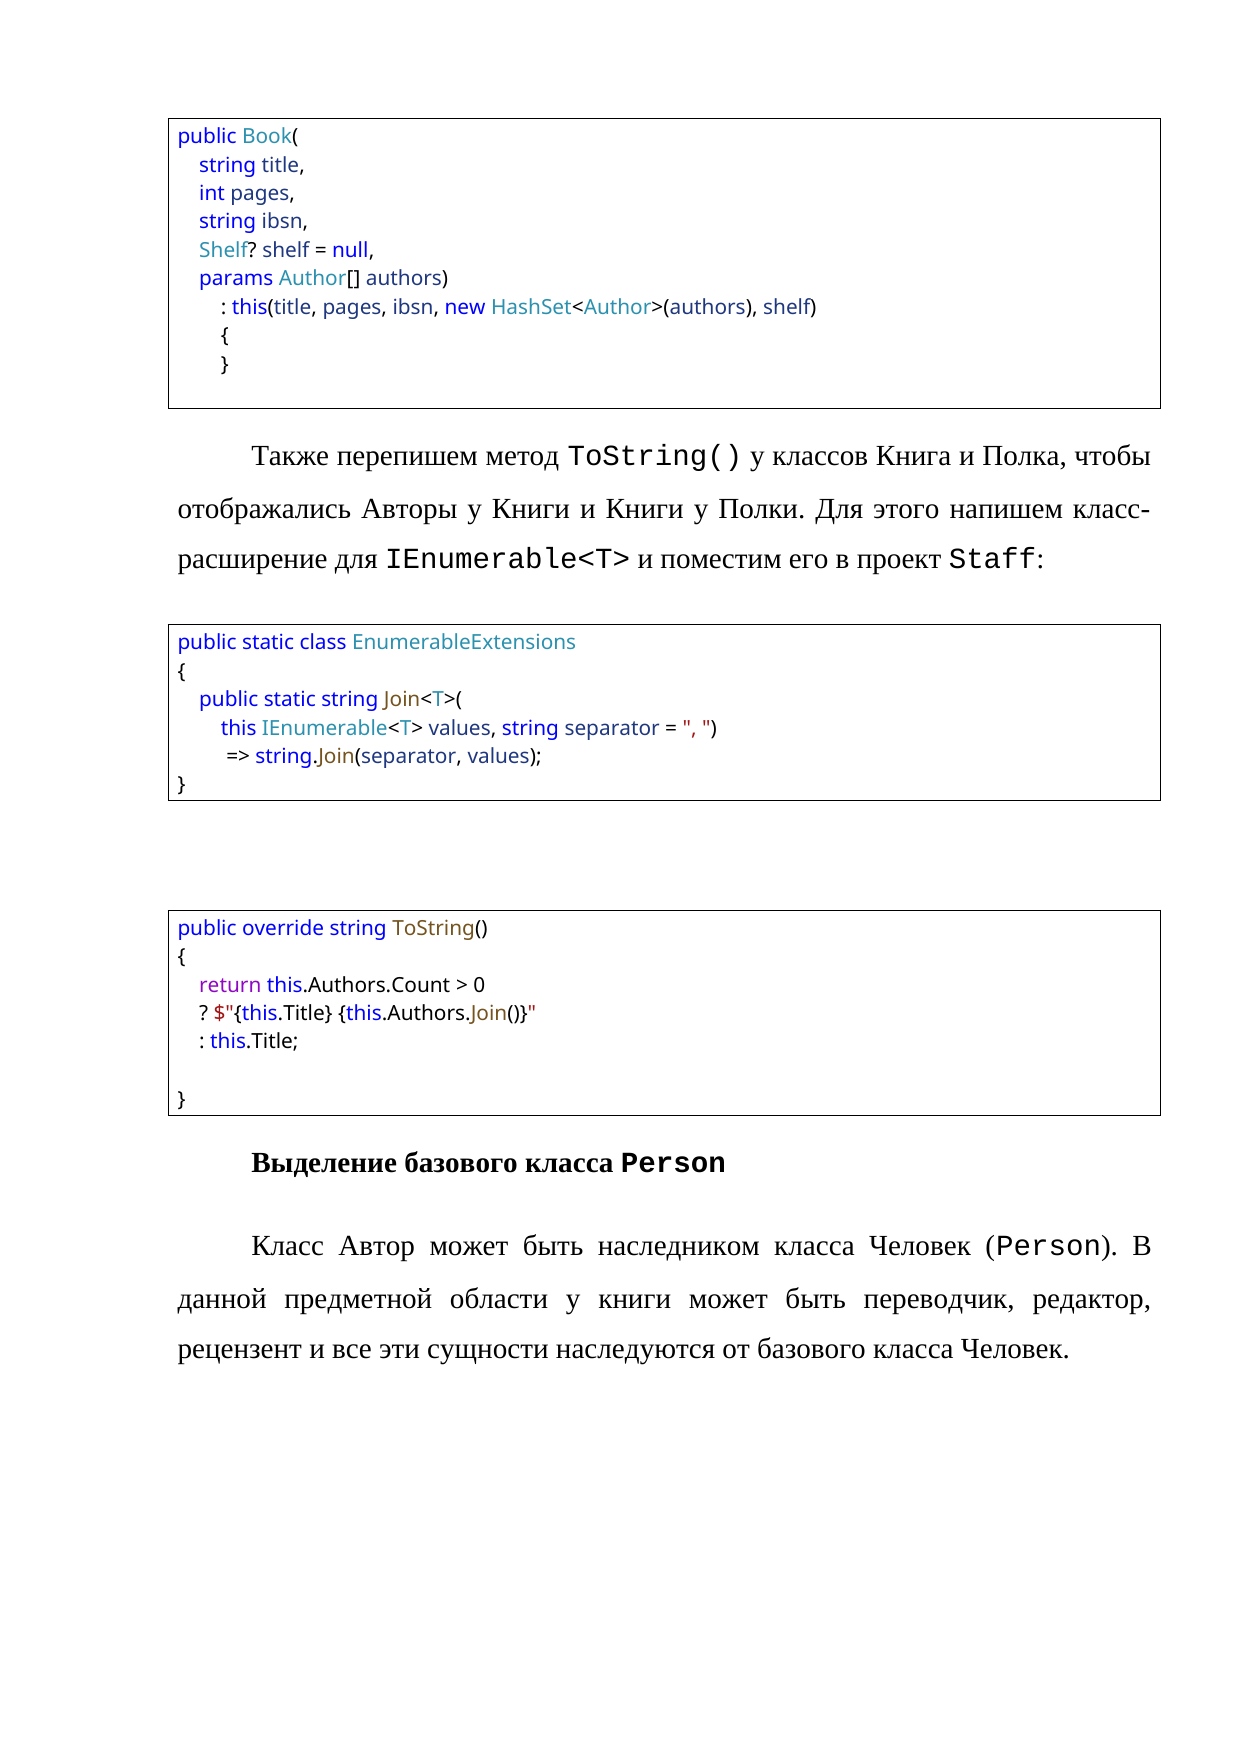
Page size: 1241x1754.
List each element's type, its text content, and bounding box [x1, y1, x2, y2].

text public static class EnumerableExtensions { public static string Join<T>( this IEnumerable<T> values, string separator = ", ") => string.Join(separator, values); } [169, 625, 1160, 800]
text public override string ToString() { return this.Authors.Count > 0 ? $"{this.Title} {this.Authors.Join()}" : this.Title; [169, 911, 1160, 1055]
text public Book( string title, int pages, string ibsn, Shelf? shelf = null, params Author[] authors) : this(title, pages, ibsn, new HashSet<Author>(authors), shelf) { } [169, 119, 1160, 408]
text } [169, 1081, 1160, 1115]
text Также перепишем метод ToString() у классов Книга и Полка, чтобы отображались Авторы у Книги и Книги у Полки. Для этого напишем класс-расширение для IEnumerable<T> и поместим его в проект Staff: [177, 438, 1152, 577]
text Класс Автор может быть наследником класса Человек (Person). В данной предметной области у книги может быть переводчик, редактор, рецензент и все эти сущности наследуются от базового класса Человек. [177, 1228, 1152, 1365]
subtitle Выделение базового класса Person [177, 1145, 1152, 1181]
